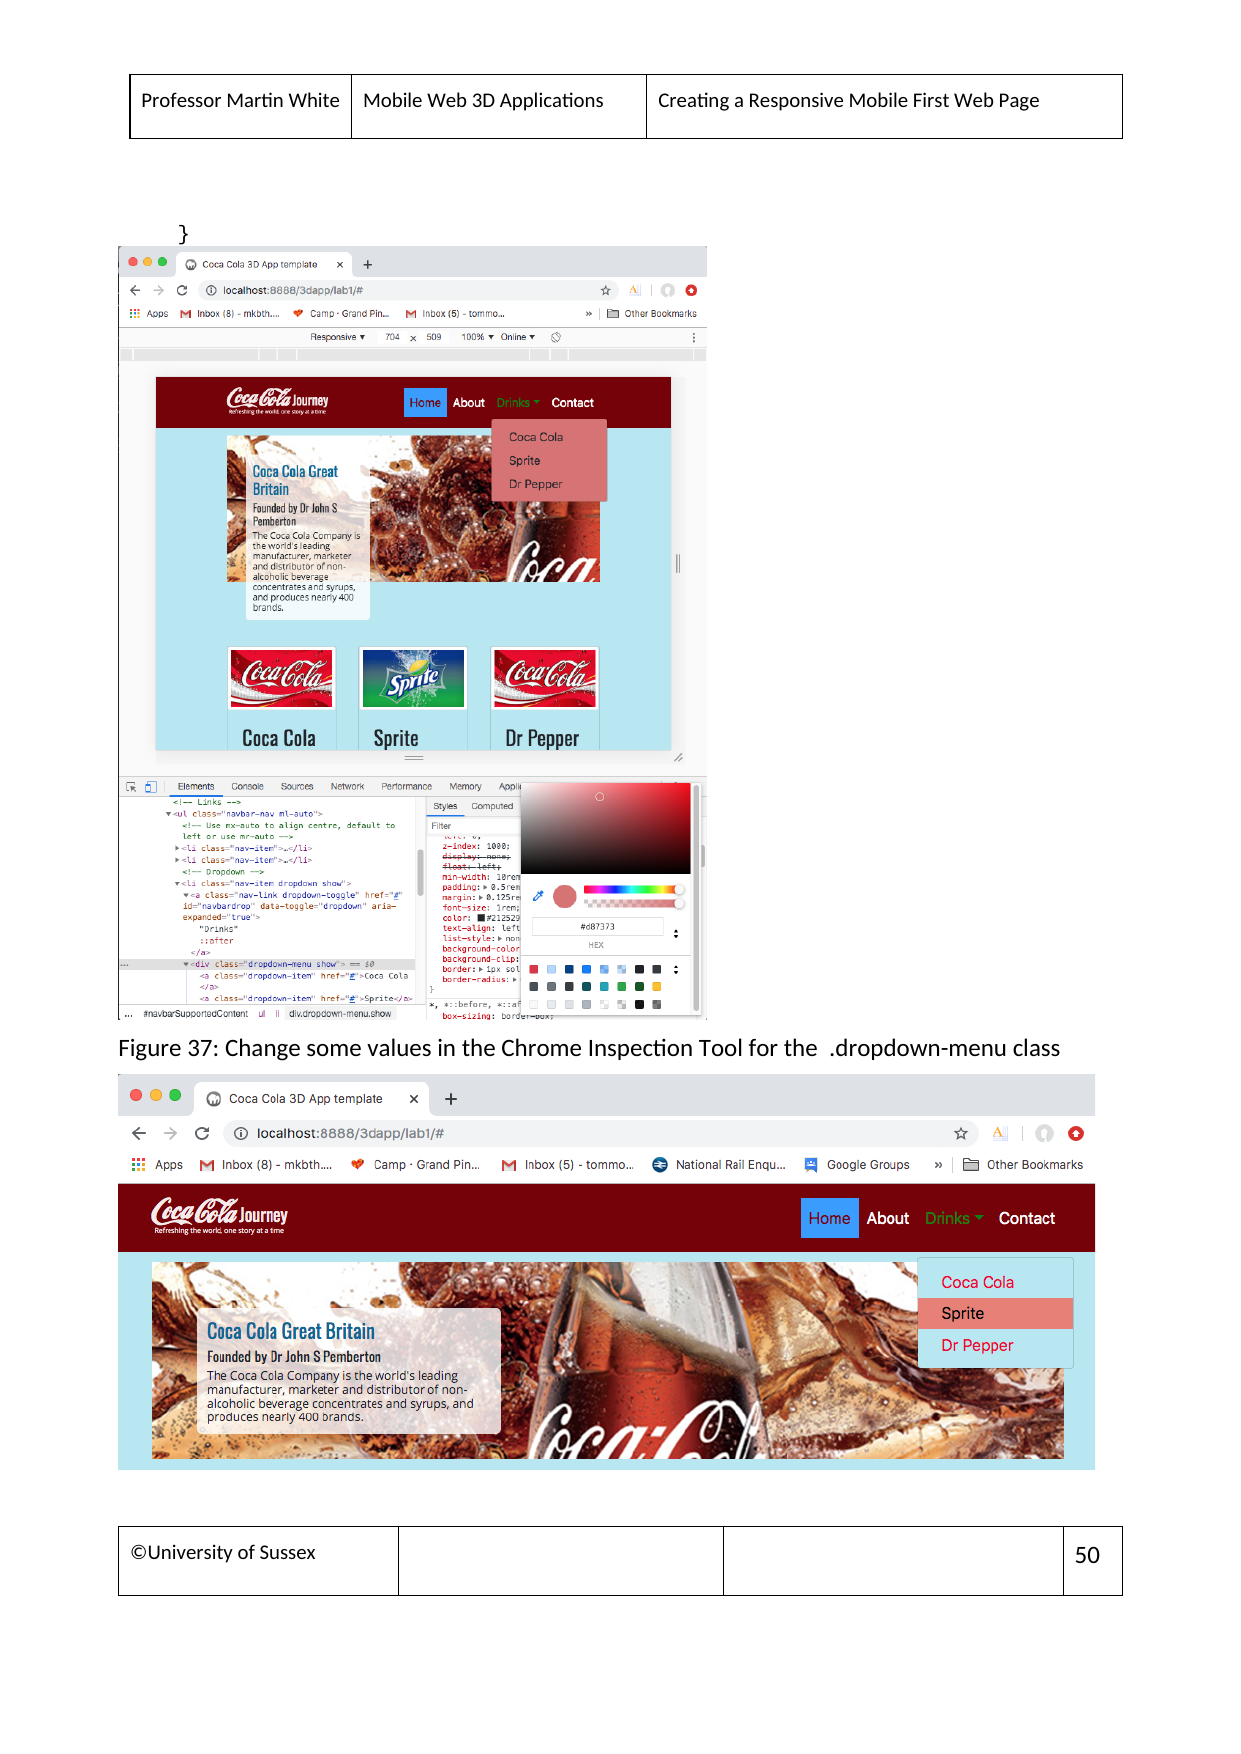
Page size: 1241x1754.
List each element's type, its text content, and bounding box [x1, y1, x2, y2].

picture [118, 1074, 1096, 1470]
text Figure 37: Change some values in the Chrome Inspection Tool for the .dropdown-menu class [118, 1032, 1122, 1062]
picture [118, 246, 707, 1020]
text } [177, 223, 1122, 247]
